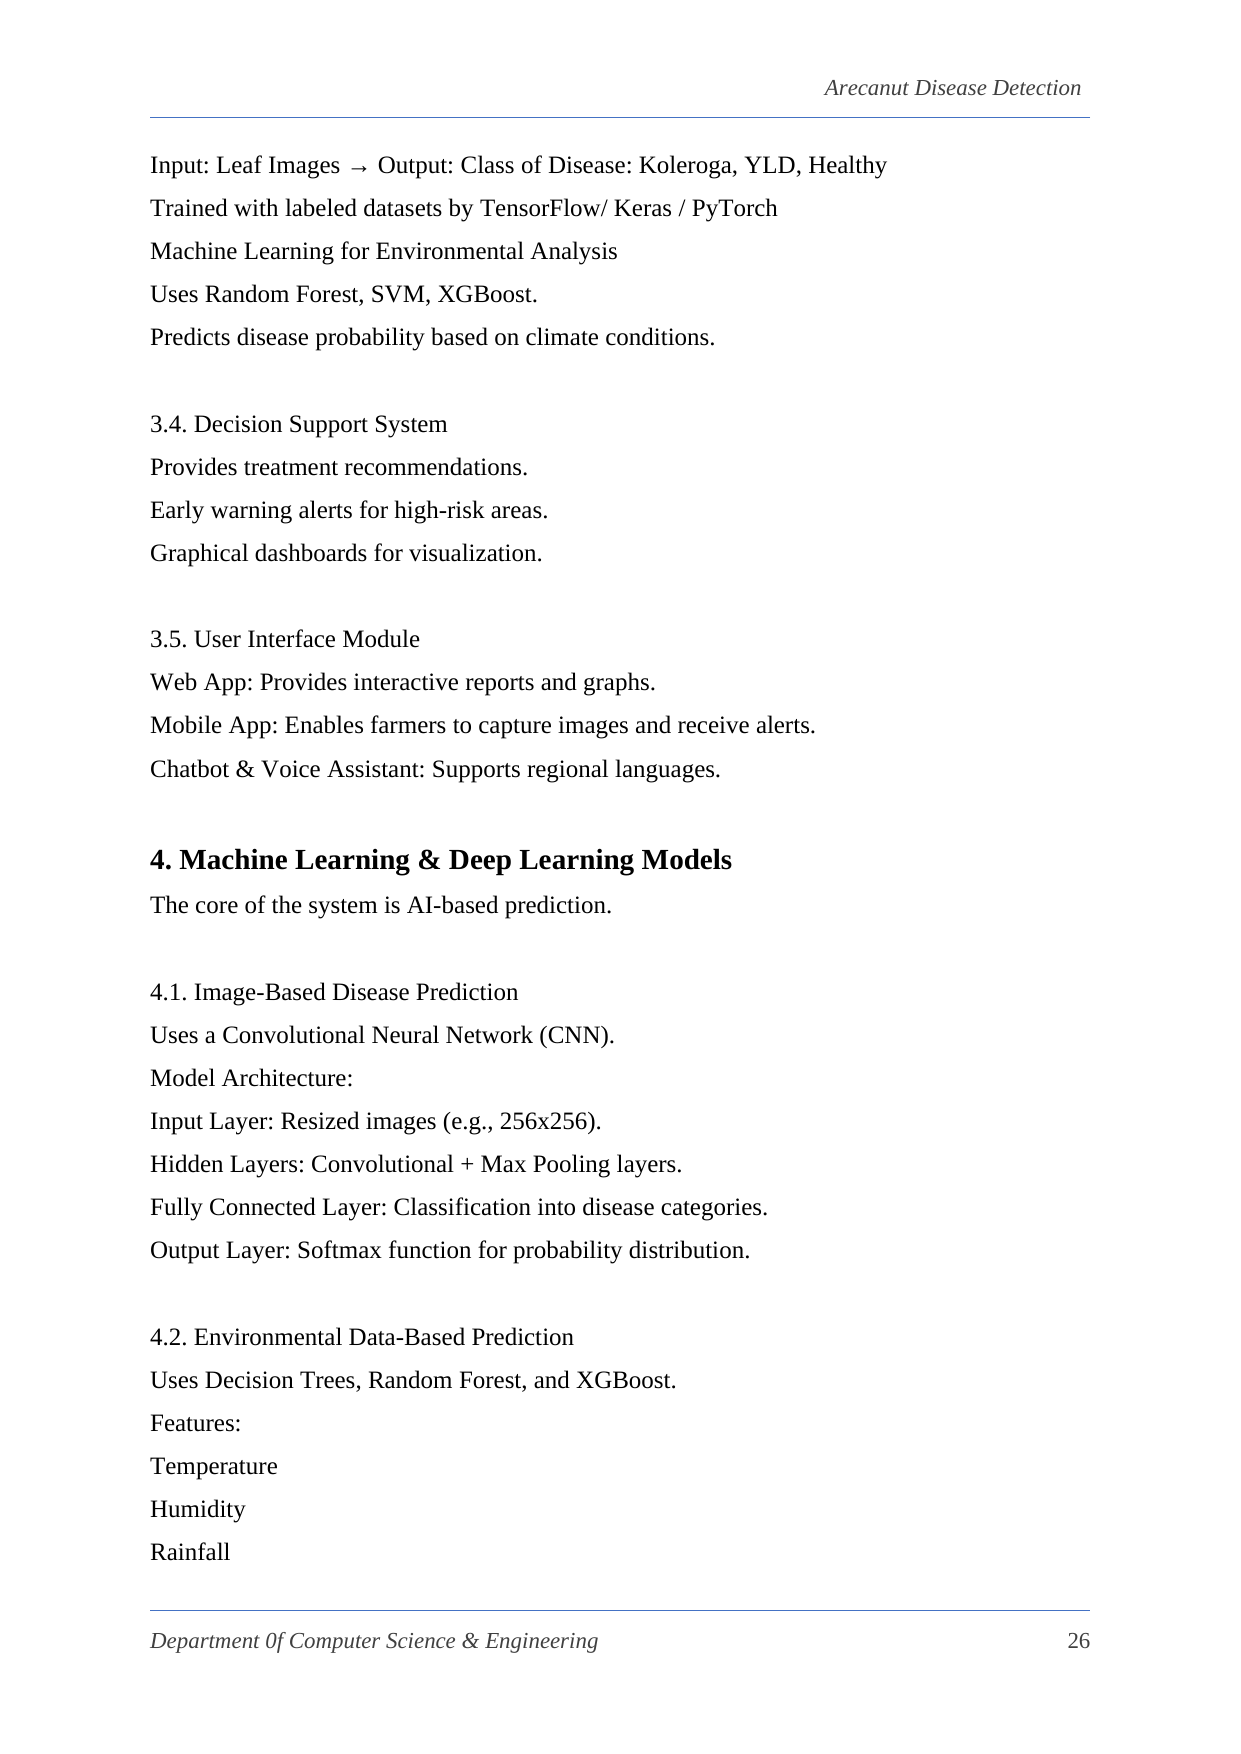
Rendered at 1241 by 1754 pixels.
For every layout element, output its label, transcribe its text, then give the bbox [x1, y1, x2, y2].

text 3.5. User Interface Module Web App: Provides interactive reports and graphs. Mobile App: Enables farmers to capture images and receive alerts. Chatbot & Voice Assistant: Supports regional languages. [150, 581, 1090, 782]
text 3.4. Decision Support System Provides treatment recommendations. Early warning alerts for high-risk areas. Graphical dashboards for visualization. [150, 366, 1090, 567]
text 4. Machine Learning & Deep Learning Models The core of the system is AI-based prediction. 4.1. Image-Based Disease Prediction Uses a Convolutional Neural Network (CNN). Model Architecture: Input Layer: Resized images (e.g., 256x256). Hidden Layers: Convolutional + Max Pooling layers. Fully Connected Layer: Classification into disease categories. Output Layer: Softmax function for probability distribution. [150, 797, 1090, 1264]
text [150, 1278, 1090, 1566]
text Input: Leaf Images → Output: Class of Disease: Koleroga, YLD, Healthy Trained with labeled datasets by TensorFlow/ Keras / PyTorch Machine Learning for Environmental Analysis Uses Random Forest, SVM, XGBoost. Predicts disease probability based on climate conditions. [150, 150, 1090, 351]
